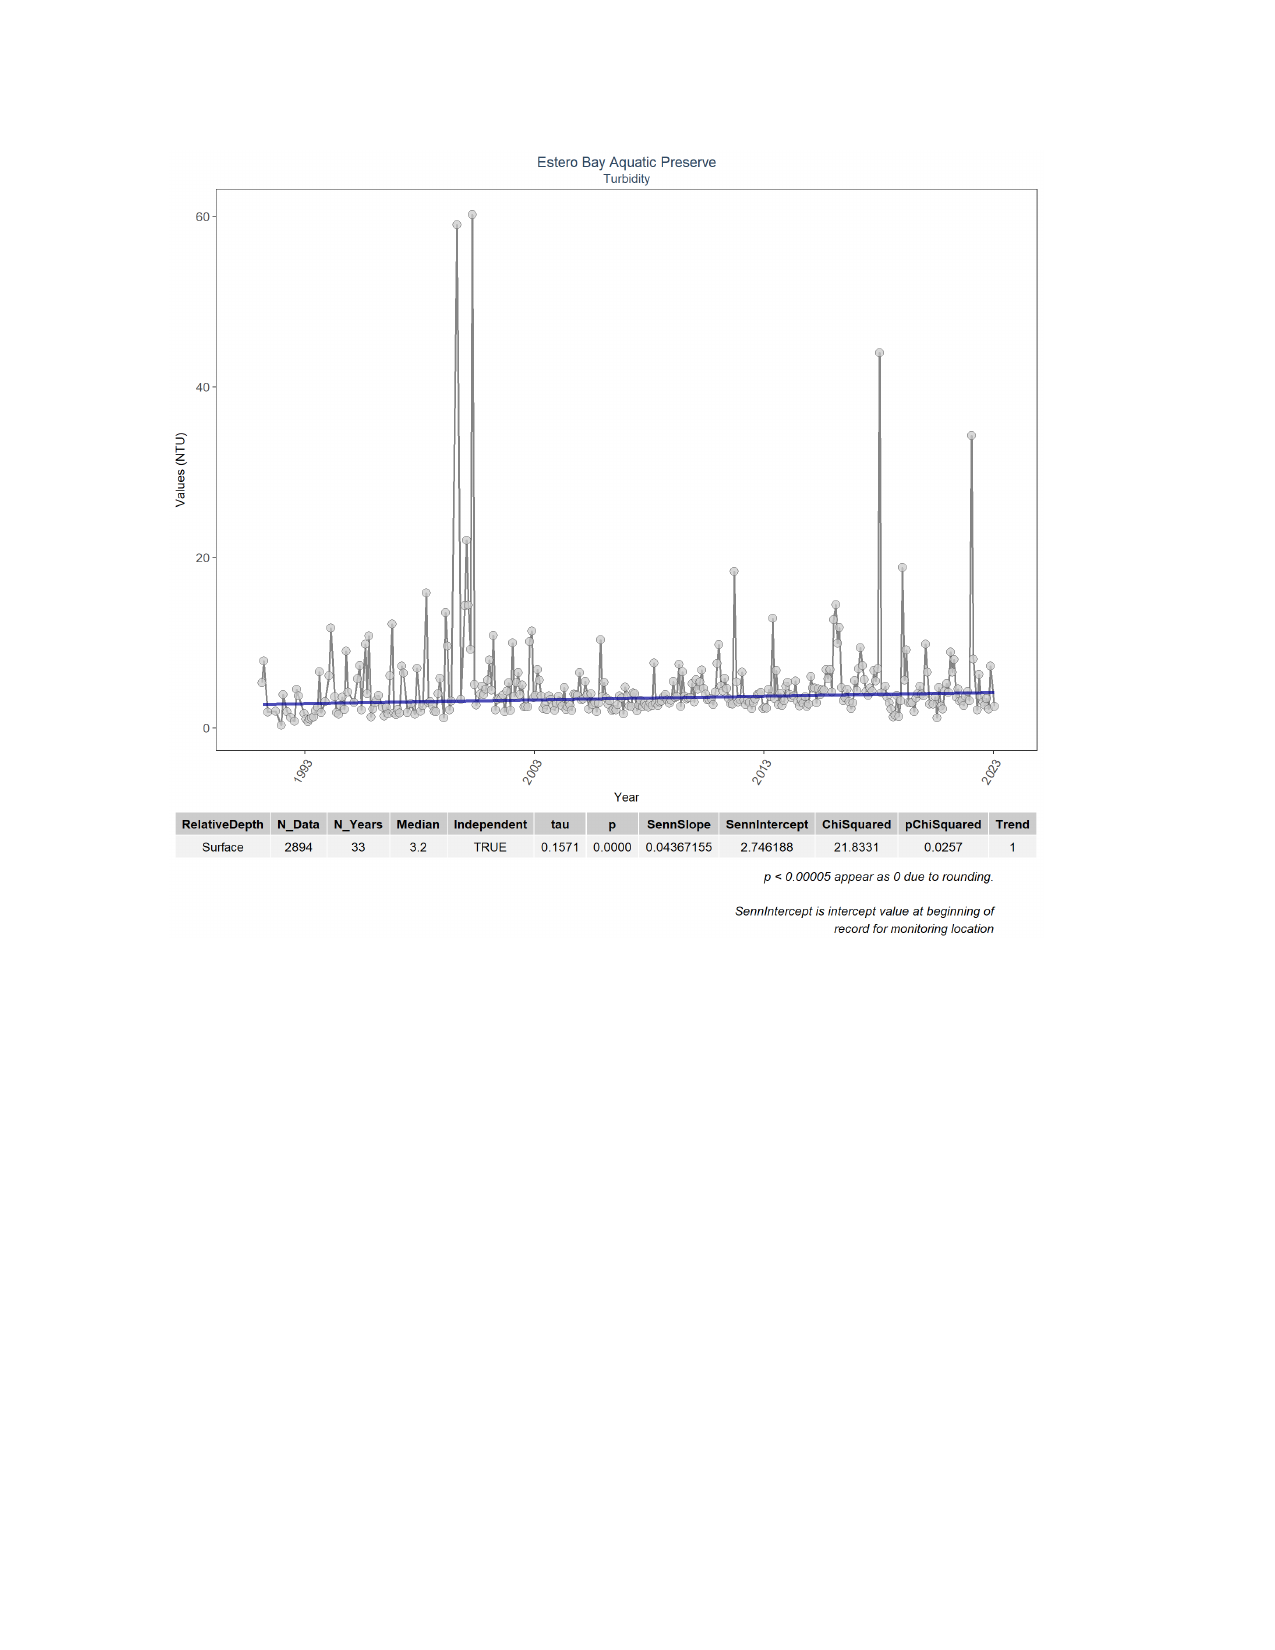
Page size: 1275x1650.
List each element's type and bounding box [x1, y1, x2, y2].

picture [168, 150, 1044, 938]
